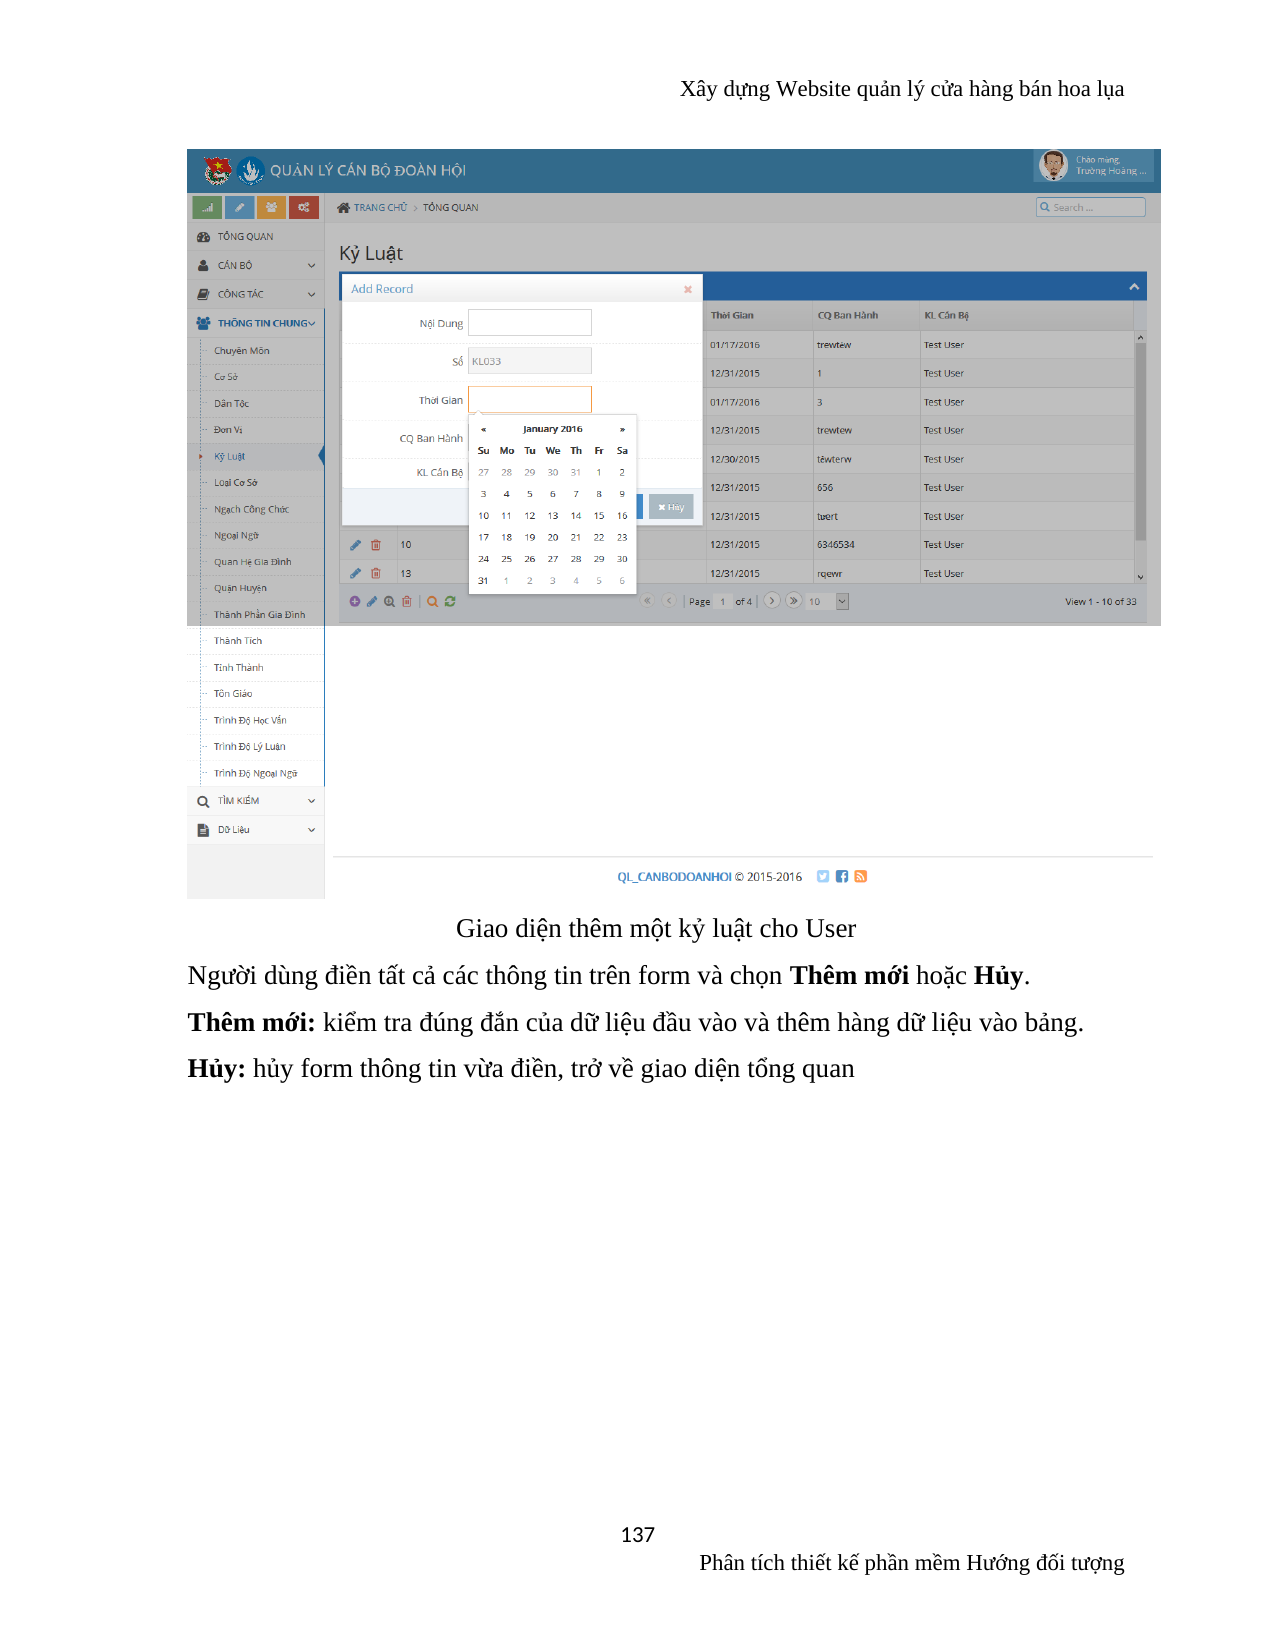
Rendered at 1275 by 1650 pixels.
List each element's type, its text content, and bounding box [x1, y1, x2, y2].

list Giao diện thêm một kỷ luật cho User [187, 912, 1125, 944]
list Người dùng điền tất cả các thông tin trên form và chọn Thêm mới hoặc Hủy. [187, 959, 1125, 990]
list Thêm mới: kiểm tra đúng đắn của dữ liệu đầu vào và thêm hàng dữ liệu vào bảng. [187, 1006, 1125, 1037]
picture [187, 149, 1161, 899]
list Hủy: hủy form thông tin vừa điền, trở về giao diện tổng quan [187, 1052, 1125, 1084]
